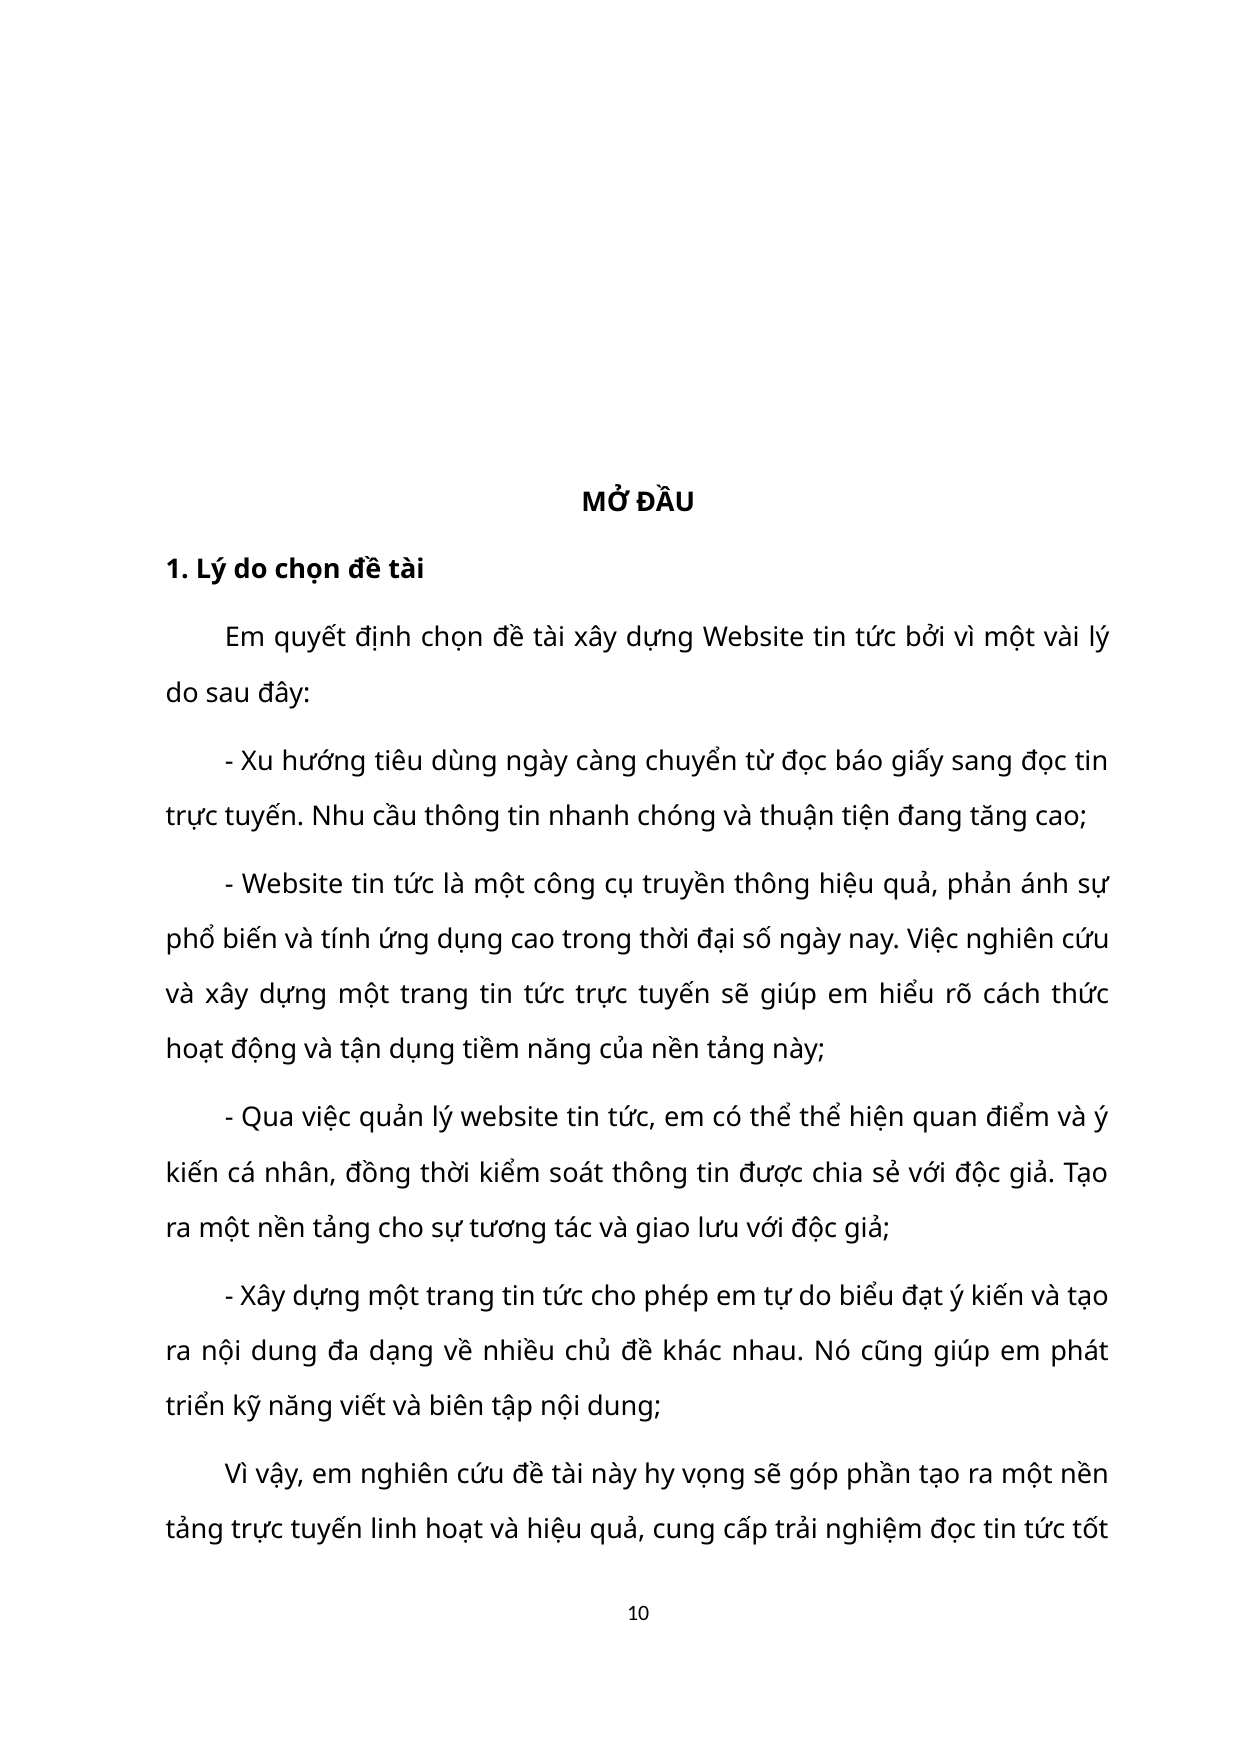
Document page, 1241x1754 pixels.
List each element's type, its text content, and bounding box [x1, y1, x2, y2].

text - Xu hướng tiêu dùng ngày càng chuyển từ đọc báo giấy sang đọc tin trực tuyến. Nhu cầu thông tin nhanh chóng và thuận tiện đang tăng cao; [165, 741, 1110, 833]
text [165, 1455, 1110, 1547]
text - Qua việc quản lý website tin tức, em có thể thể hiện quan điểm và ý kiến cá nhân, đồng thời kiểm soát thông tin được chia sẻ với độc giả. Tạo ra một nền tảng cho sự tương tác và giao lưu với độc giả; [165, 1098, 1110, 1245]
text Em quyết định chọn đề tài xây dựng Website tin tức bởi vì một vài lý do sau đây: [165, 618, 1110, 710]
subtitle MỞ ĐẦU [165, 482, 1110, 519]
text - Website tin tức là một công cụ truyền thông hiệu quả, phản ánh sự phổ biến và tính ứng dụng cao trong thời đại số ngày nay. Việc nghiên cứu và xây dựng một trang tin tức trực tuyến sẽ giúp em hiểu rõ cách thức hoạt động và tận dụng tiềm năng của nền tảng này; [165, 864, 1110, 1067]
text - Xây dựng một trang tin tức cho phép em tự do biểu đạt ý kiến và tạo ra nội dung đa dạng về nhiều chủ đề khác nhau. Nó cũng giúp em phát triển kỹ năng viết và biên tập nội dung; [165, 1276, 1110, 1424]
subtitle 1. Lý do chọn đề tài [165, 550, 1110, 587]
